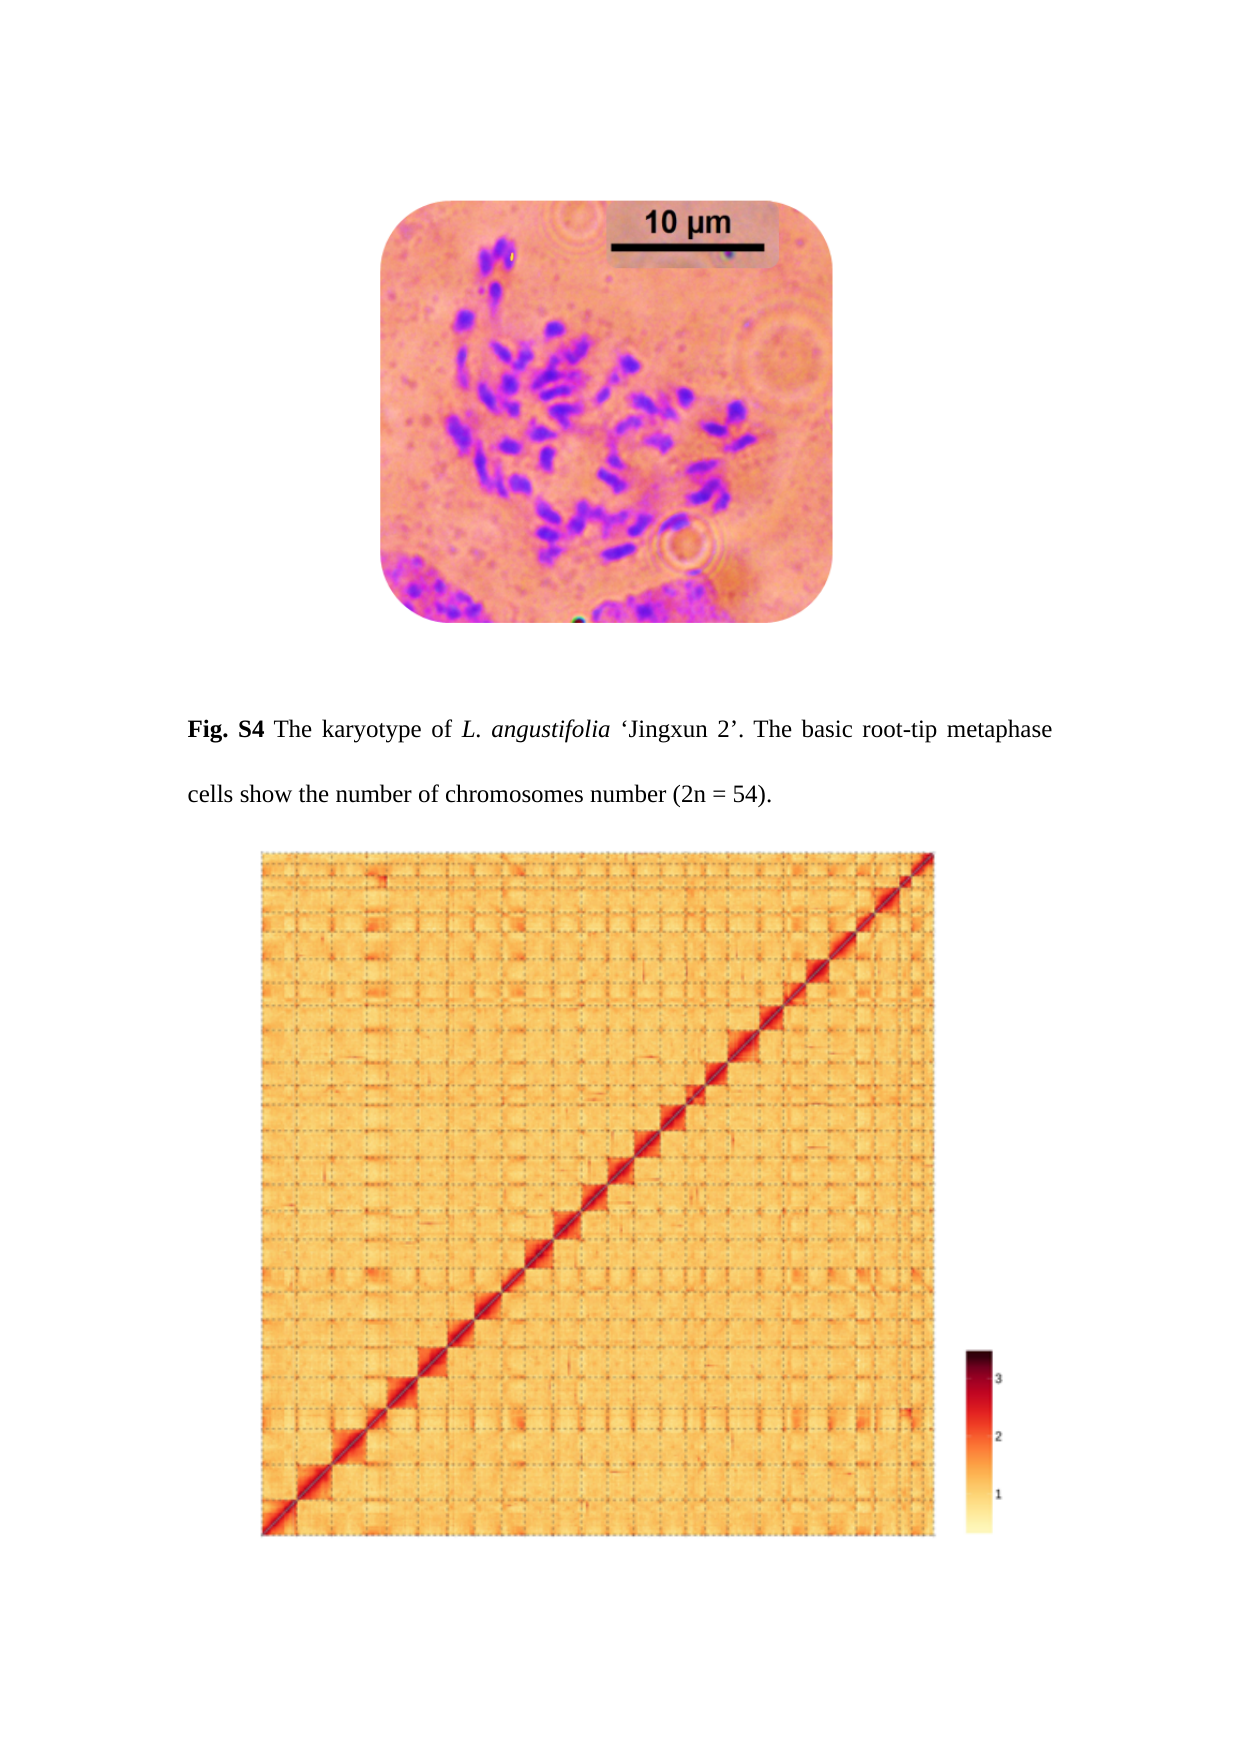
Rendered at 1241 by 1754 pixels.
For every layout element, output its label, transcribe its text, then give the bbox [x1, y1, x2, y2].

picture [187, 838, 1053, 1555]
picture [342, 162, 899, 651]
text Fig. S4 The karyotype of L. angustifolia ‘Jingxun 2’. The basic root-tip metaphase cells show the number of chromosomes number (2n = 54). [187, 712, 1053, 809]
